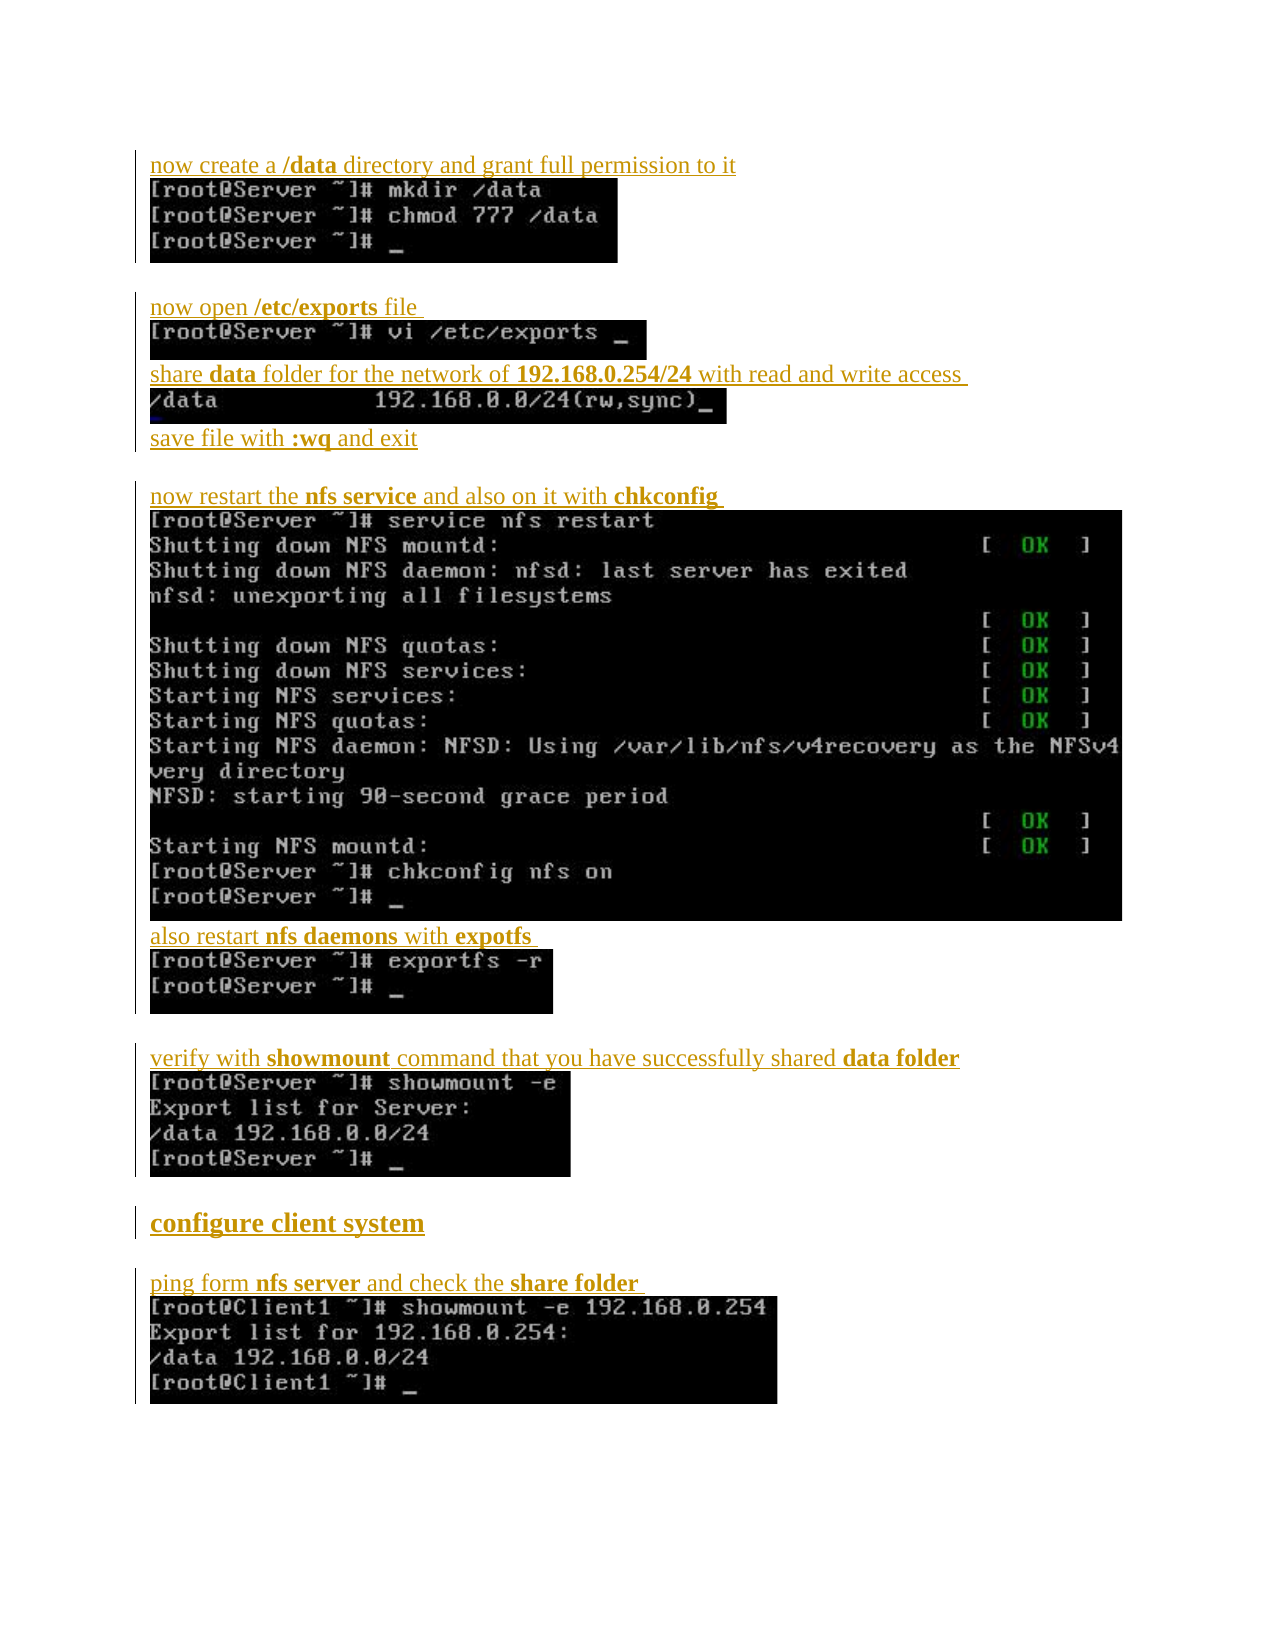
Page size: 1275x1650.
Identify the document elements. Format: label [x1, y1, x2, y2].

picture [150, 1071, 571, 1177]
picture [150, 178, 618, 263]
picture [150, 320, 647, 360]
picture [150, 949, 554, 1014]
picture [150, 510, 1123, 921]
picture [150, 388, 727, 424]
picture [150, 1296, 778, 1404]
